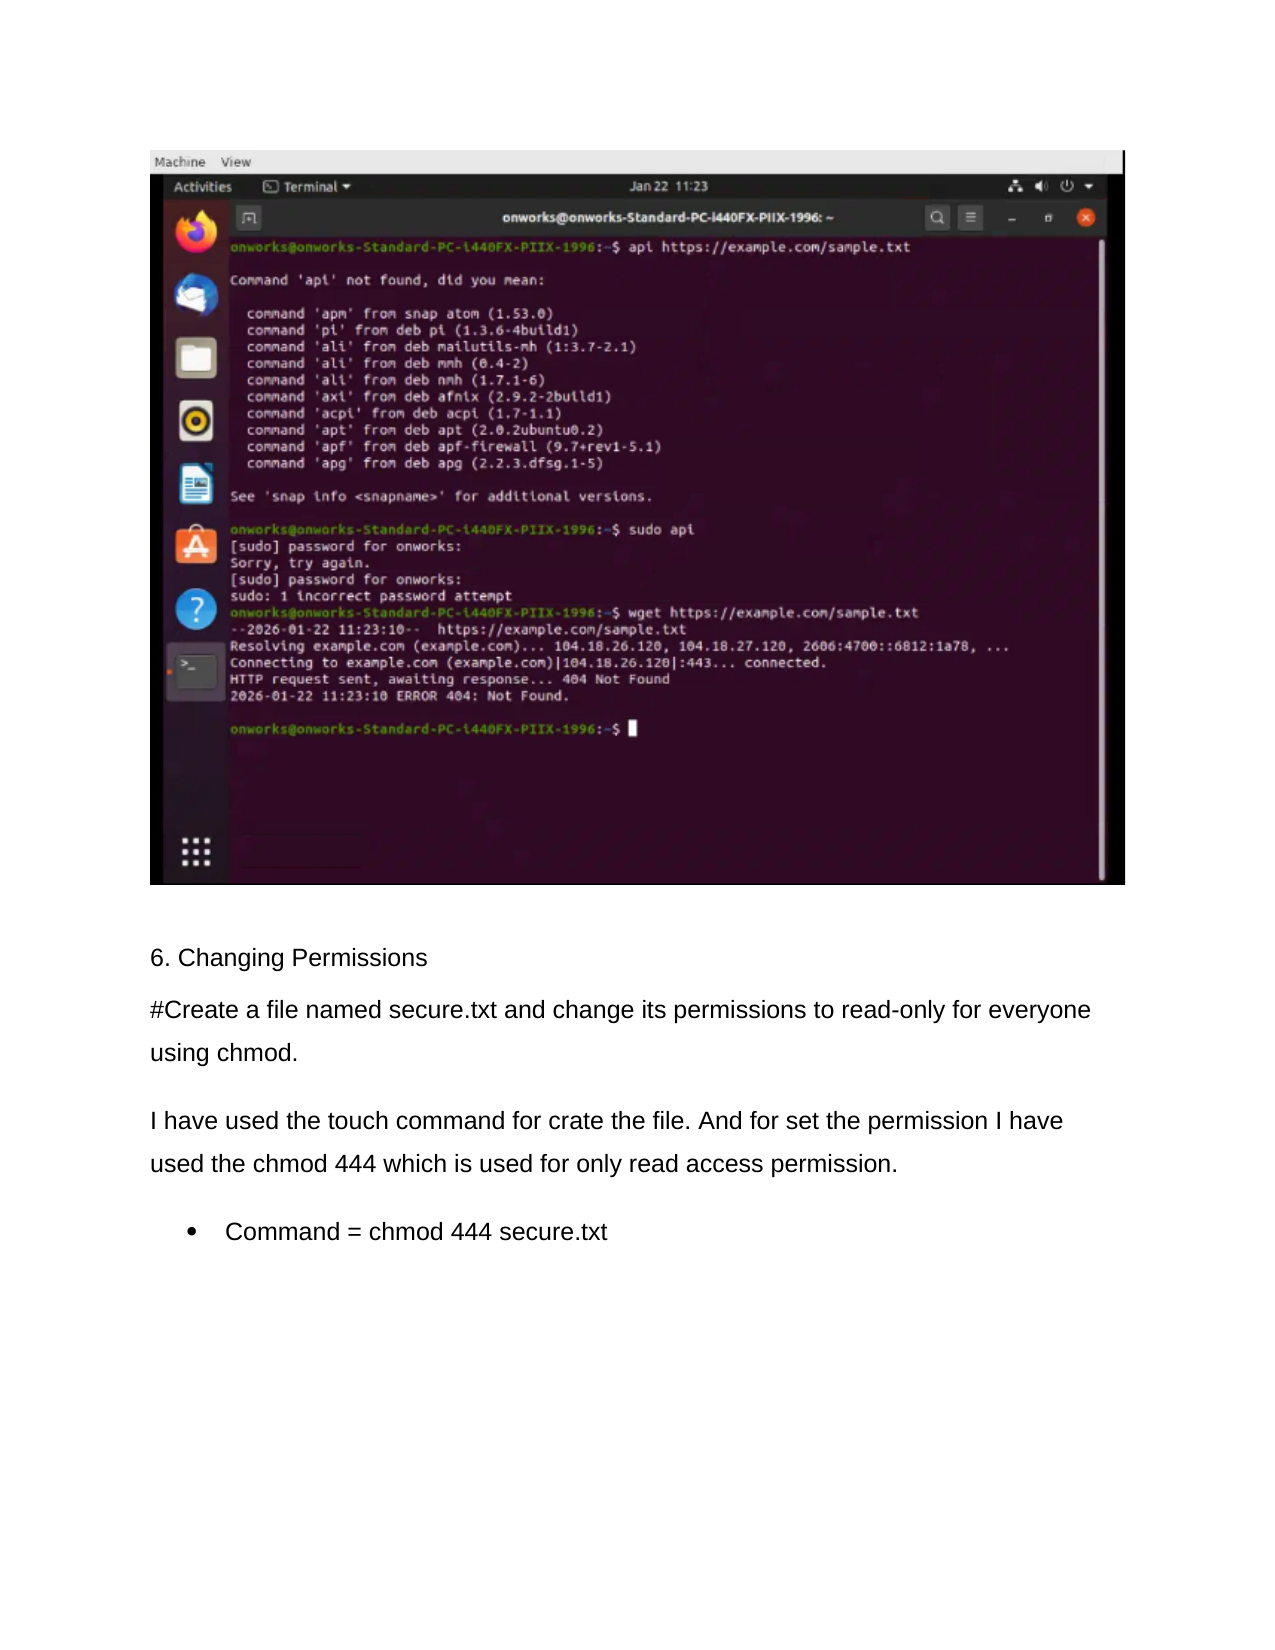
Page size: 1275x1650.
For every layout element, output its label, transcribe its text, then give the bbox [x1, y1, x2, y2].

text #Create a file named secure.txt and change its permissions to read-only for everyone using chmod. [150, 995, 1125, 1067]
text 6. Changing Permissions [150, 955, 247, 970]
text 6. Changing Permissions [281, 955, 1125, 970]
text I have used the touch command for crate the file. And for set the permission I have used the chmod 444 which is used for only read access permission. [150, 1106, 1125, 1178]
picture [150, 150, 1125, 885]
list Command = chmod 444 secure.txt [187, 1217, 1125, 1246]
